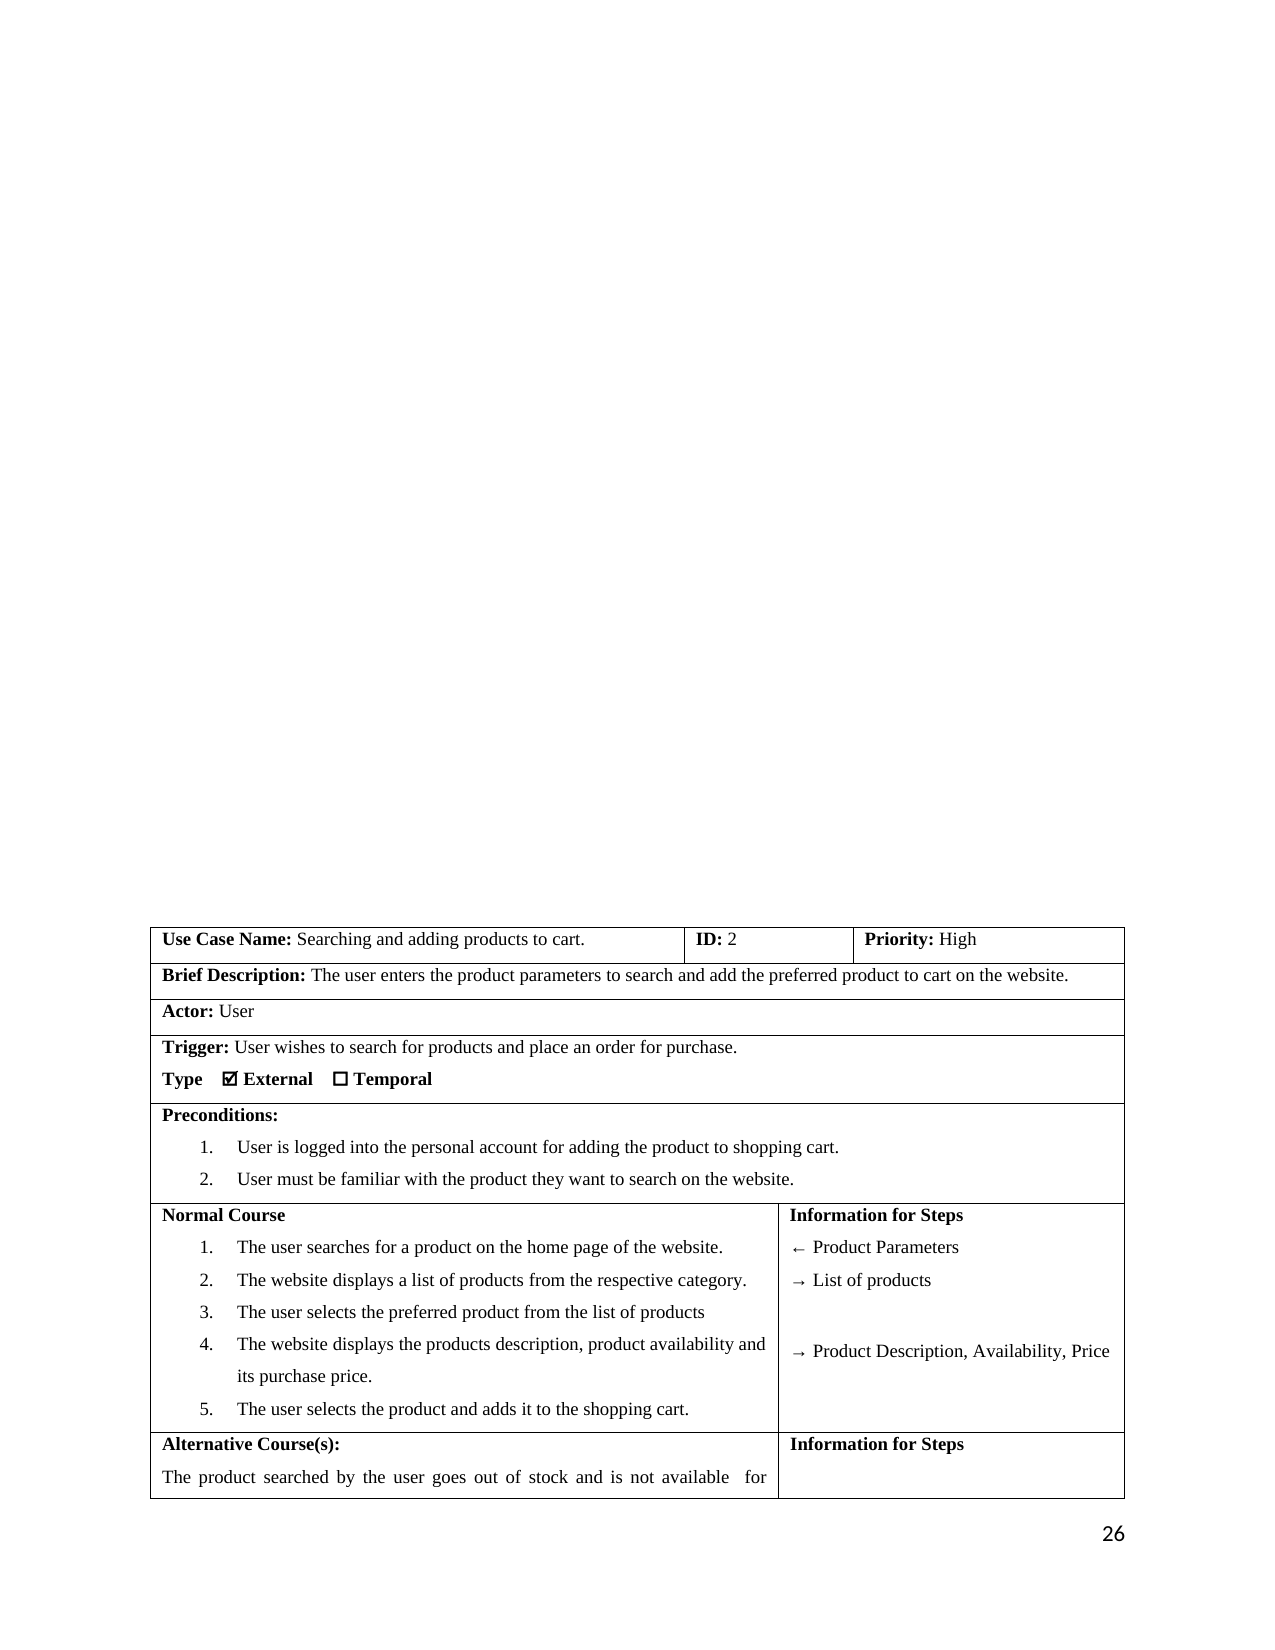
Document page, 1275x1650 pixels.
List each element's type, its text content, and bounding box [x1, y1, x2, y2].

table_header Priority: High [854, 928, 1124, 963]
table_cell Brief Description: The user enters the product parameters to search and add the preferred product to cart on the website. [151, 964, 1124, 999]
table_cell Actor: User [151, 1000, 1124, 1034]
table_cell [779, 1433, 1124, 1498]
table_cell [151, 1433, 778, 1498]
table_cell Normal Course The user searches for a product on the home page of the website. The website displays a list of products from the respective category. The user selects the preferred product from the list of products The website displays the products description, product availability and its purchase price. The user selects the product and adds it to the shopping cart. [151, 1204, 778, 1432]
table_cell Information for Steps ← Product Parameters → List of products → Product Description, Availability, Price [779, 1204, 1124, 1432]
table_cell Preconditions: User is logged into the personal account for adding the product to shopping cart. User must be familiar with the product they want to search on the website. [151, 1104, 1124, 1203]
table_header Use Case Name: Searching and adding products to cart. [151, 928, 684, 963]
table_cell Trigger: User wishes to search for products and place an order for purchase. Type External Temporal [151, 1036, 1124, 1102]
table_header ID: 2 [685, 928, 853, 963]
